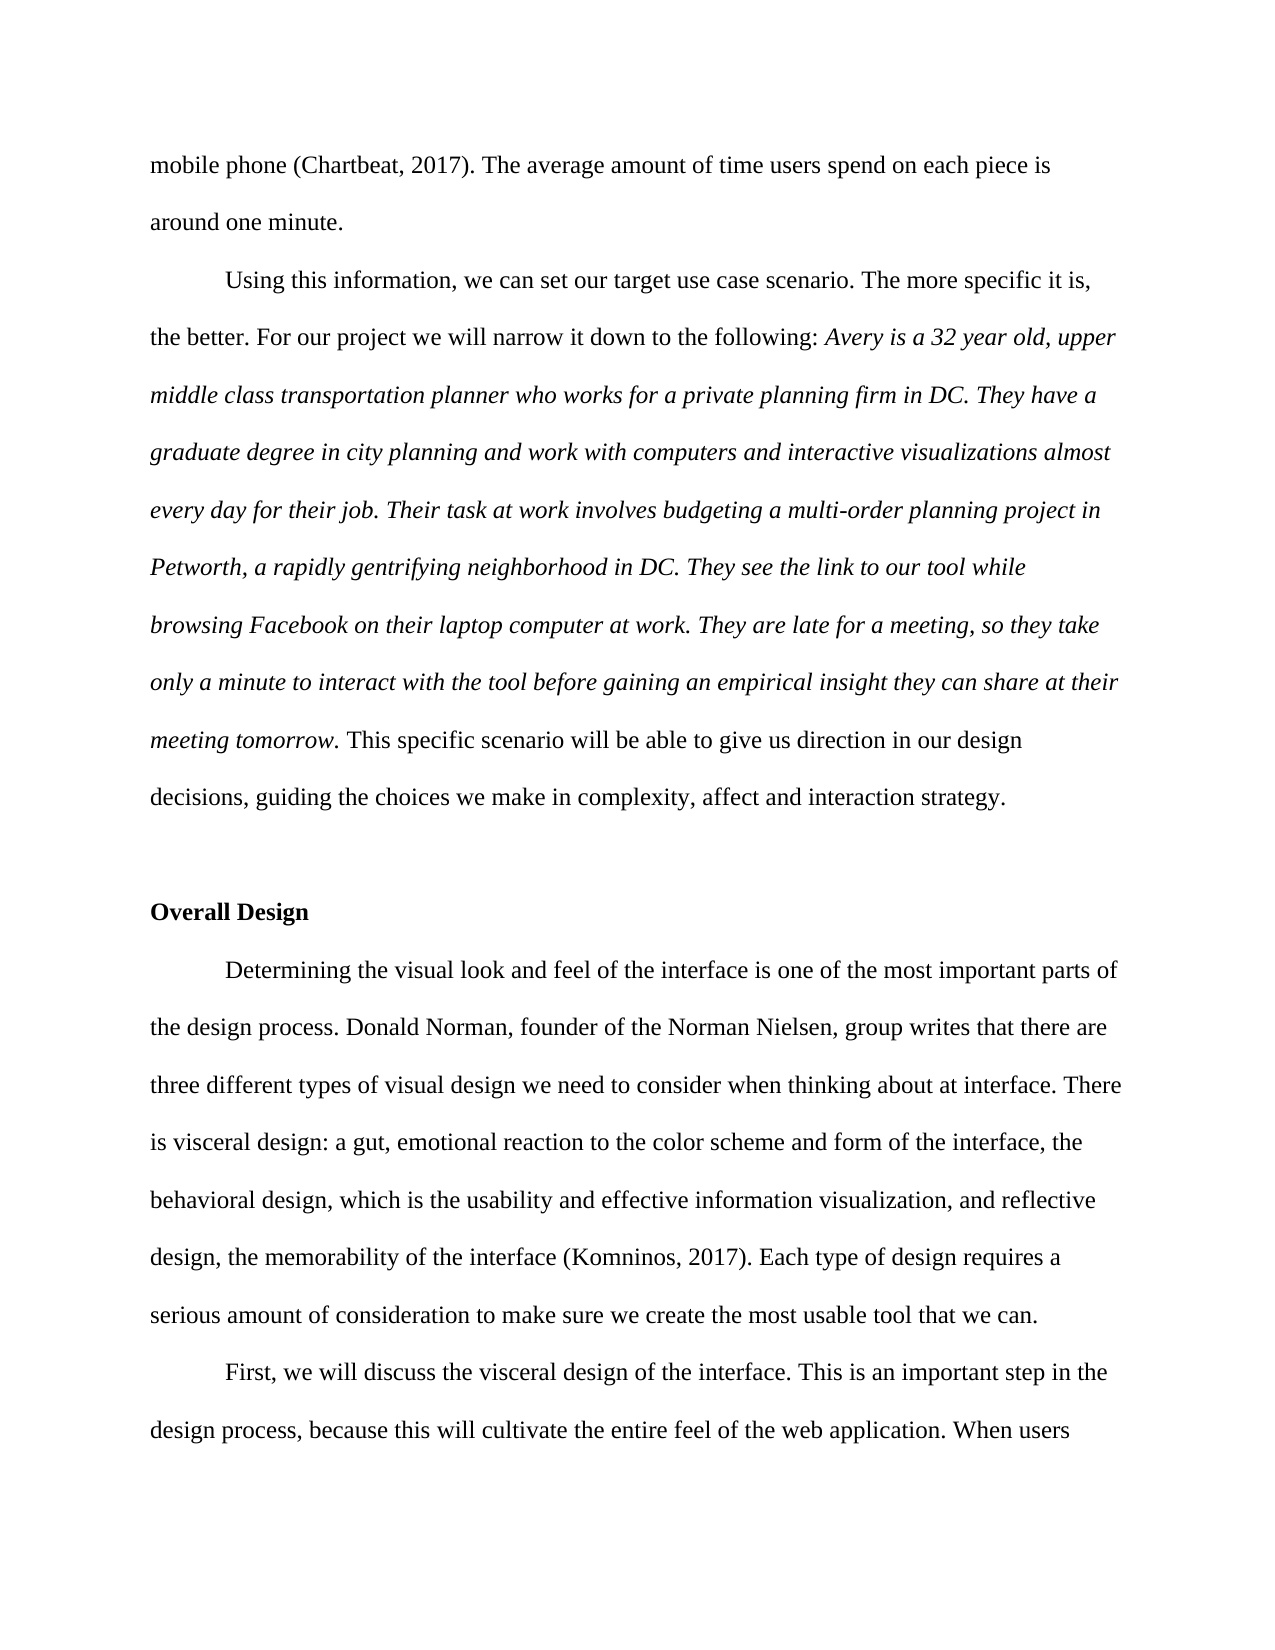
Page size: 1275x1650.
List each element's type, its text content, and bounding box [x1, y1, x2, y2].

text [150, 150, 1125, 236]
text Overall Design [150, 897, 1125, 926]
text Using this information, we can set our target use case scenario. The more specific it is, the better. For our project we will narrow it down to the following: Avery is a 32 year old, upper middle class transportation planner who works for a private planning firm in DC. They have a graduate degree in city planning and work with computers and interactive visualizations almost every day for their job. Their task at work involves budgeting a multi-order planning project in Petworth, a rapidly gentrifying neighborhood in DC. They see the link to our tool while browsing Facebook on their laptop computer at work. They are late for a meeting, so they take only a minute to interact with the tool before gaining an empirical insight they can share at their meeting tomorrow. This specific scenario will be able to give us direction in our design decisions, guiding the choices we make in complexity, affect and interaction strategy. [150, 265, 1125, 811]
text Determining the visual look and feel of the interface is one of the most important parts of the design process. Donald Norman, founder of the Norman Nielsen, group writes that there are three different types of visual design we need to consider when thinking about at interface. There is visceral design: a gut, emotional reaction to the color scheme and form of the interface, the behavioral design, which is the usability and effective information visualization, and reflective design, the memorability of the interface (Komninos, 2017). Each type of design requires a serious amount of consideration to make sure we create the most usable tool that we can. [150, 955, 1125, 1329]
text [150, 1357, 1125, 1444]
